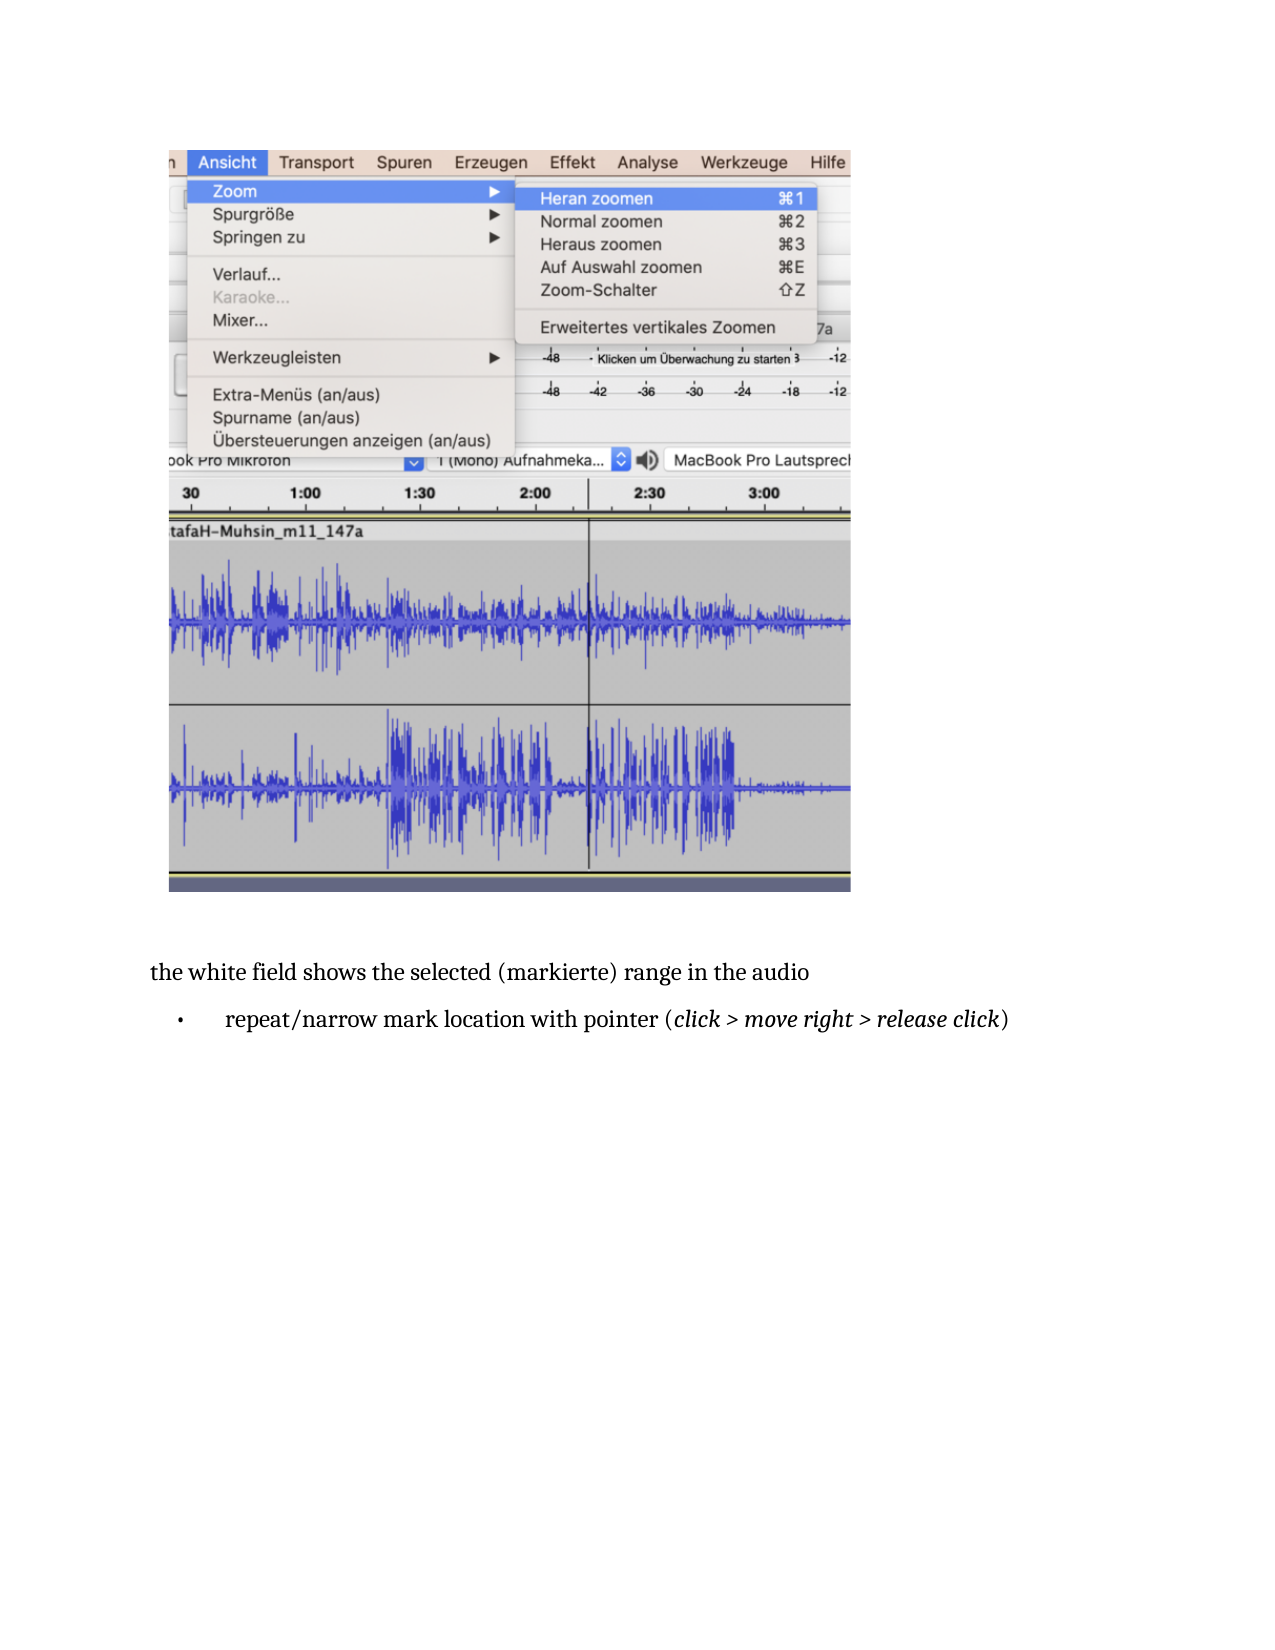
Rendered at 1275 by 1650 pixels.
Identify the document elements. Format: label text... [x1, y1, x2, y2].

text the white field shows the selected (markierte) range in the audio [150, 958, 1125, 987]
picture [168, 150, 851, 892]
list repeat/narrow mark location with pointer (click > move right > release click) [175, 1005, 1125, 1034]
